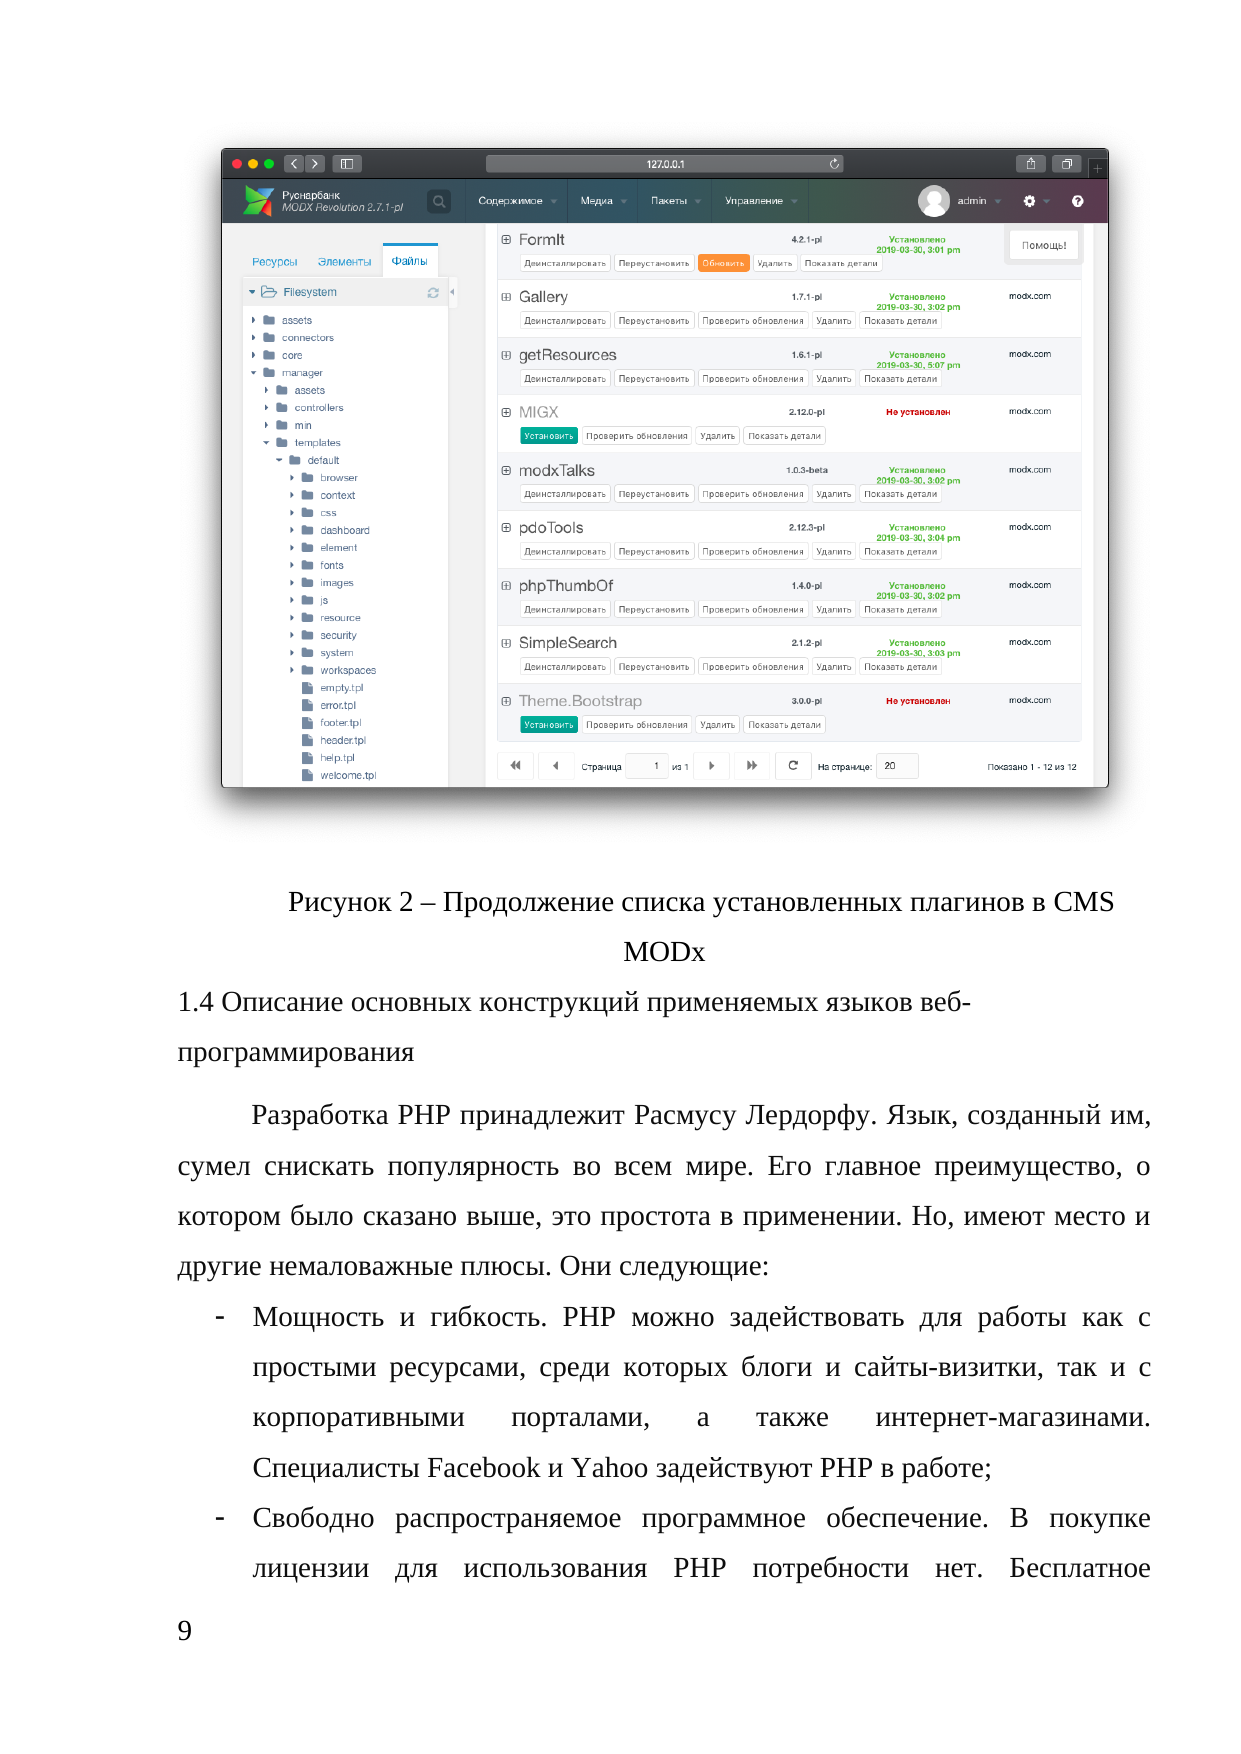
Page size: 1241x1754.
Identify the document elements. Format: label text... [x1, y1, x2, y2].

list Мощность и гибкость. PHP можно задействовать для работы как с простыми ресурсами, среди которых блоги и сайты-визитки, так и с корпоративными порталами, а также интернет-магазинами. Специалисты Facebook и Yahoo задействуют PHP в работе; [215, 1299, 1152, 1483]
text Рисунок 2 – Продолжение списка установленных плагинов в CMS MODx [177, 884, 1152, 967]
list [215, 1500, 1152, 1584]
text Разработка PHP принадлежит Расмусу Лердорфу. Язык, созданный им, сумел снискать популярность во всем мире. Его главное преимущество, о котором было сказано выше, это простота в применении. Но, имеют место и другие немаловажные плюсы. Они следующие: [177, 1097, 1152, 1282]
picture [177, 118, 1152, 846]
subtitle 1.4 Описание основных конструкций применяемых языков веб-программирования [177, 984, 1152, 1068]
